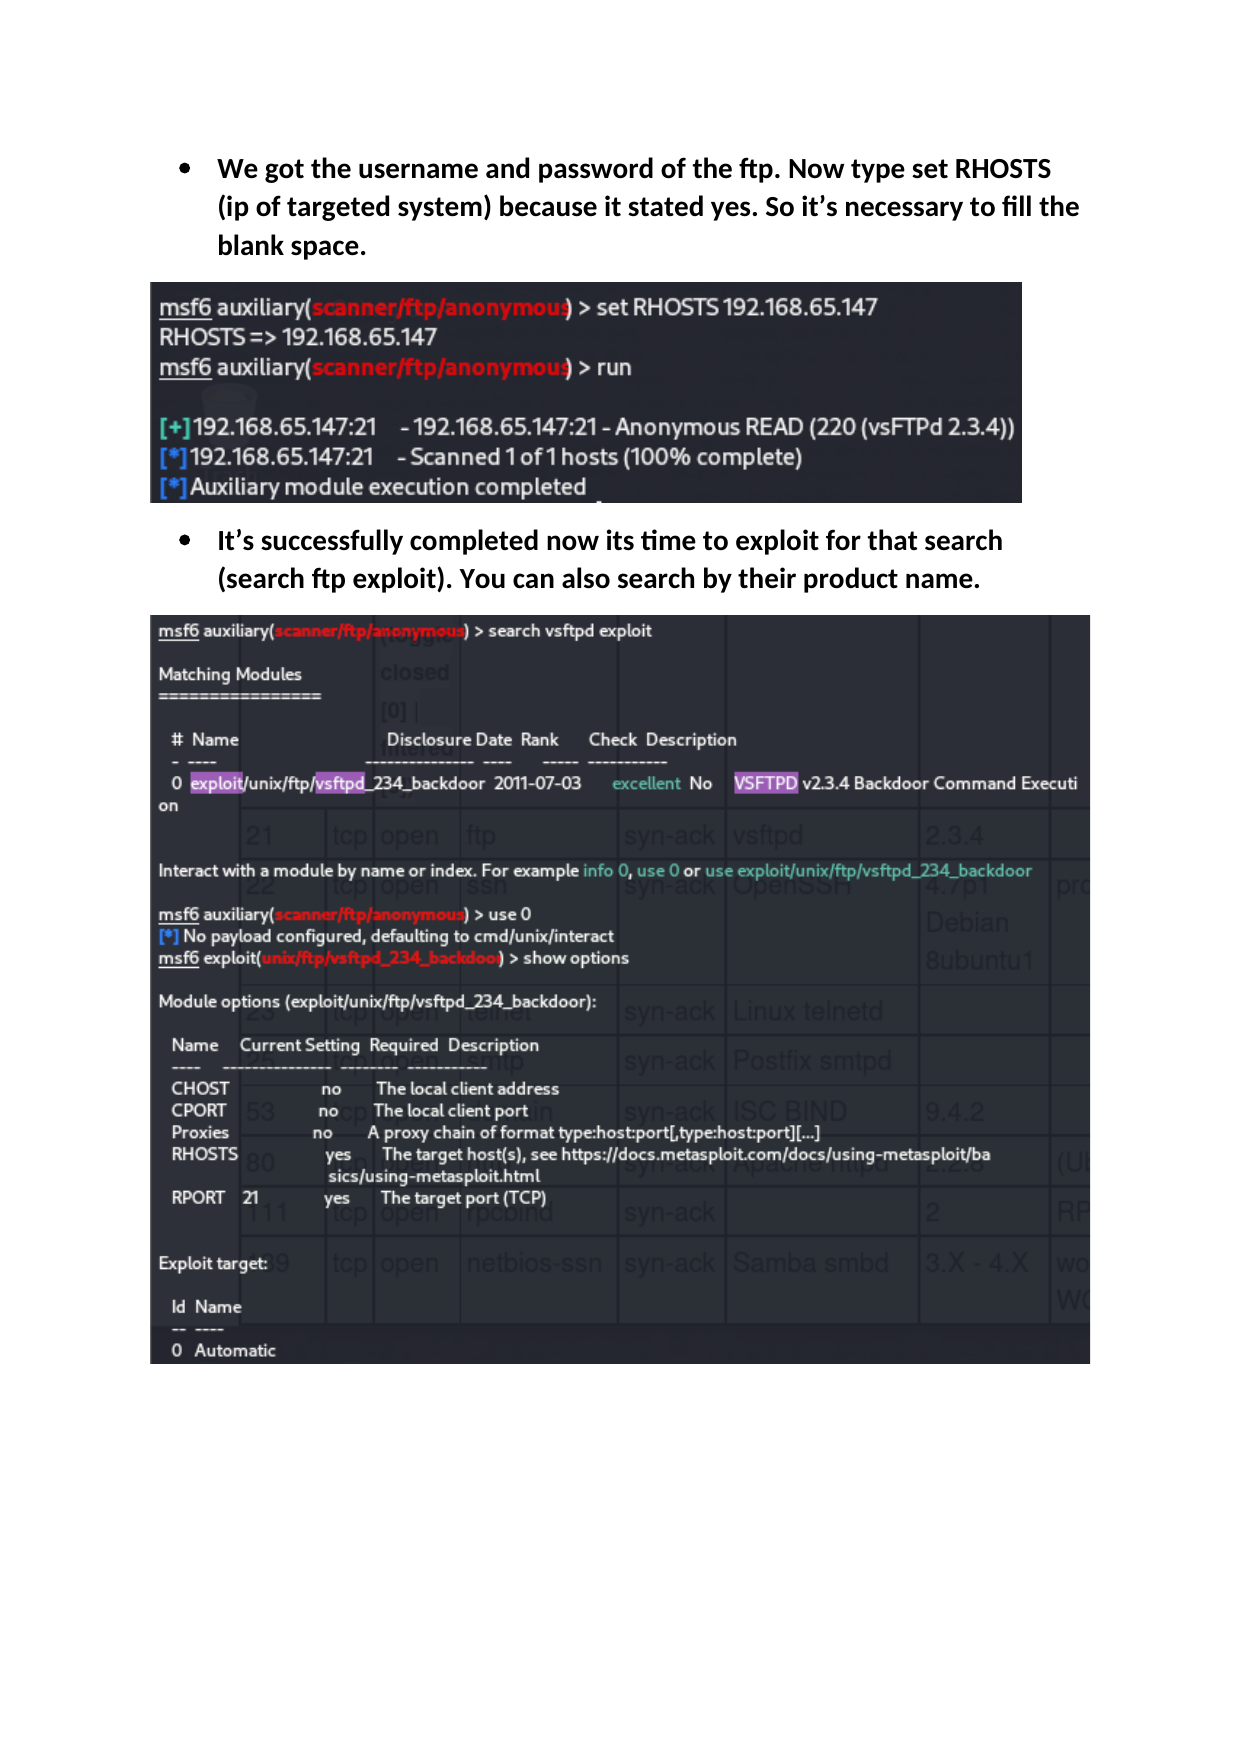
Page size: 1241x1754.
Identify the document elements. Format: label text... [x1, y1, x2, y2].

list It’s successfully completed now its time to exploit for that search (search ftp exploit). You can also search by their product name. [179, 522, 1090, 596]
picture [150, 615, 1091, 1364]
picture [150, 282, 1022, 503]
list We got the username and password of the ftp. Now type set RHOSTS (ip of targeted system) because it stated yes. So it’s necessary to fill the blank space. [179, 150, 1090, 262]
